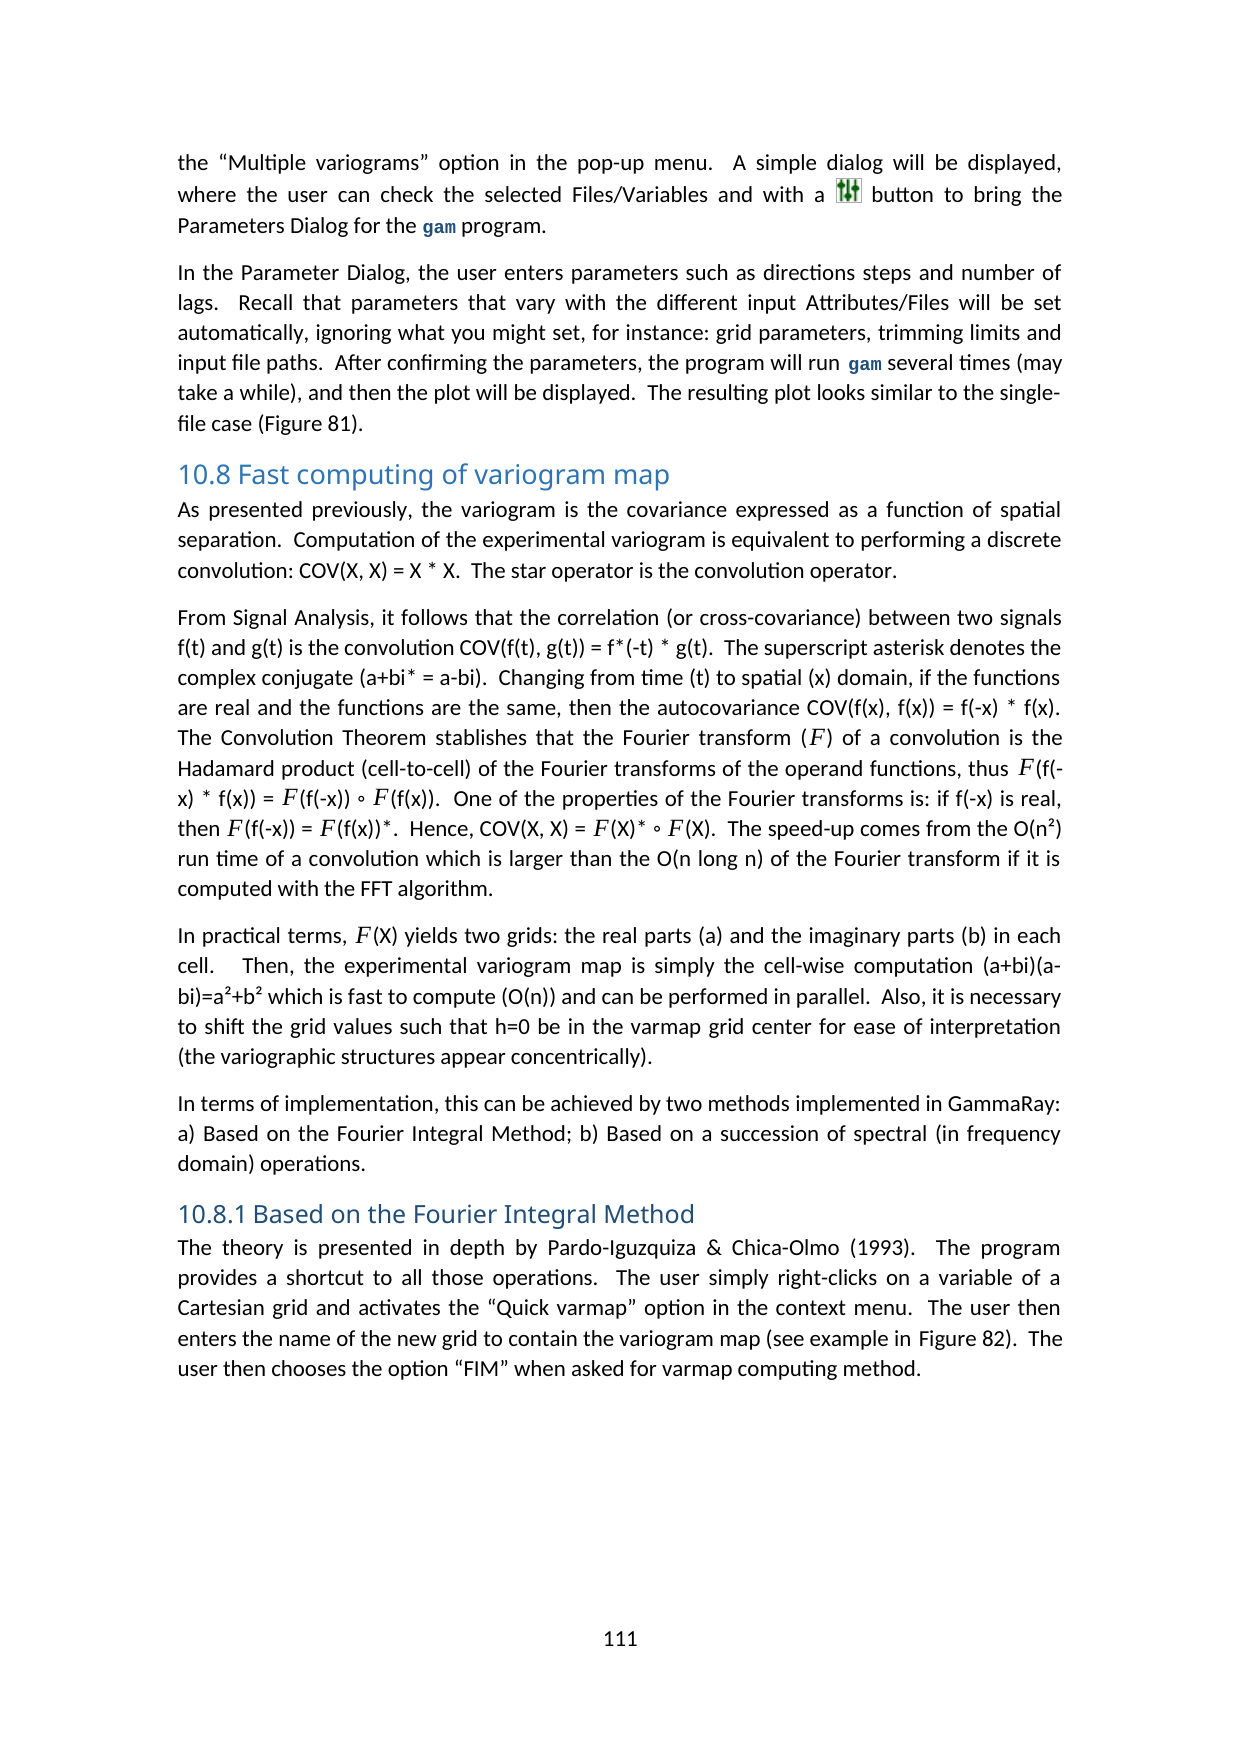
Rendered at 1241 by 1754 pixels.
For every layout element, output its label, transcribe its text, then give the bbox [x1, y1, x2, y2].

picture [837, 179, 861, 202]
subtitle Based on the Fourier Integral Method [177, 1196, 1063, 1230]
text From Signal Analysis, it follows that the correlation (or cross-covariance) between two signals f(t) and g(t) is the convolution COV(f(t), g(t)) = f*(-t) * g(t). The superscript asterisk denotes the complex conjugate (a+bi* = a-bi). Changing from time (t) to spatial (x) domain, if the functions are real and the functions are the same, then the autocovariance COV(f(x), f(x)) = f(-x) * f(x). The Convolution Theorem stablishes that the Fourier transform () of a convolution is the Hadamard product (cell-to-cell) of the Fourier transforms of the operand functions, thus (f(-x) * f(x)) = (f(-x)) ◦ (f(x)). One of the properties of the Fourier transforms is: if f(-x) is real, then (f(-x)) = (f(x))*. Hence, COV(X, X) = (X)* ◦ (X). The speed-up comes from the O(n²) run time of a convolution which is larger than the O(n long n) of the Fourier transform if it is computed with the FFT algorithm. [177, 603, 1063, 902]
text In terms of implementation, this can be achieved by two methods implemented in GammaRay: a) Based on the Fourier Integral Method; b) Based on a succession of spectral (in frequency domain) operations. [177, 1089, 1063, 1177]
subtitle Fast computing of variogram map [177, 456, 1063, 492]
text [177, 148, 1063, 239]
text In the Parameter Dialog, the user enters parameters such as directions steps and number of lags. Recall that parameters that vary with the different input Attributes/Files will be set automatically, ignoring what you might set, for instance: grid parameters, trimming limits and input file paths. After confirming the parameters, the program will run gam several times (may take a while), and then the plot will be displayed. The resulting plot looks similar to the single-file case (Figure 80). [177, 258, 1063, 437]
text The theory is presented in depth by Pardo-Iguzquiza & Chica-Olmo (1993). The program provides a shortcut to all those operations. The user simply right-clicks on a variable of a Cartesian grid and activates the “Quick varmap” option in the context menu. The user then enters the name of the new grid to contain the variogram map (see example in Figure 81). The user then chooses the option “FIM” when asked for varmap computing method. [177, 1233, 1063, 1382]
text In practical terms, (X) yields two grids: the real parts (a) and the imaginary parts (b) in each cell. Then, the experimental variogram map is simply the cell-wise computation (a+bi)(a-bi)=a²+b² which is fast to compute (O(n)) and can be performed in parallel. Also, it is necessary to shift the grid values such that h=0 be in the varmap grid center for ease of interpretation (the variographic structures appear concentrically). [177, 921, 1063, 1070]
text As presented previously, the variogram is the covariance expressed as a function of spatial separation. Computation of the experimental variogram is equivalent to performing a discrete convolution: COV(X, X) = X * X. The star operator is the convolution operator. [177, 495, 1063, 584]
